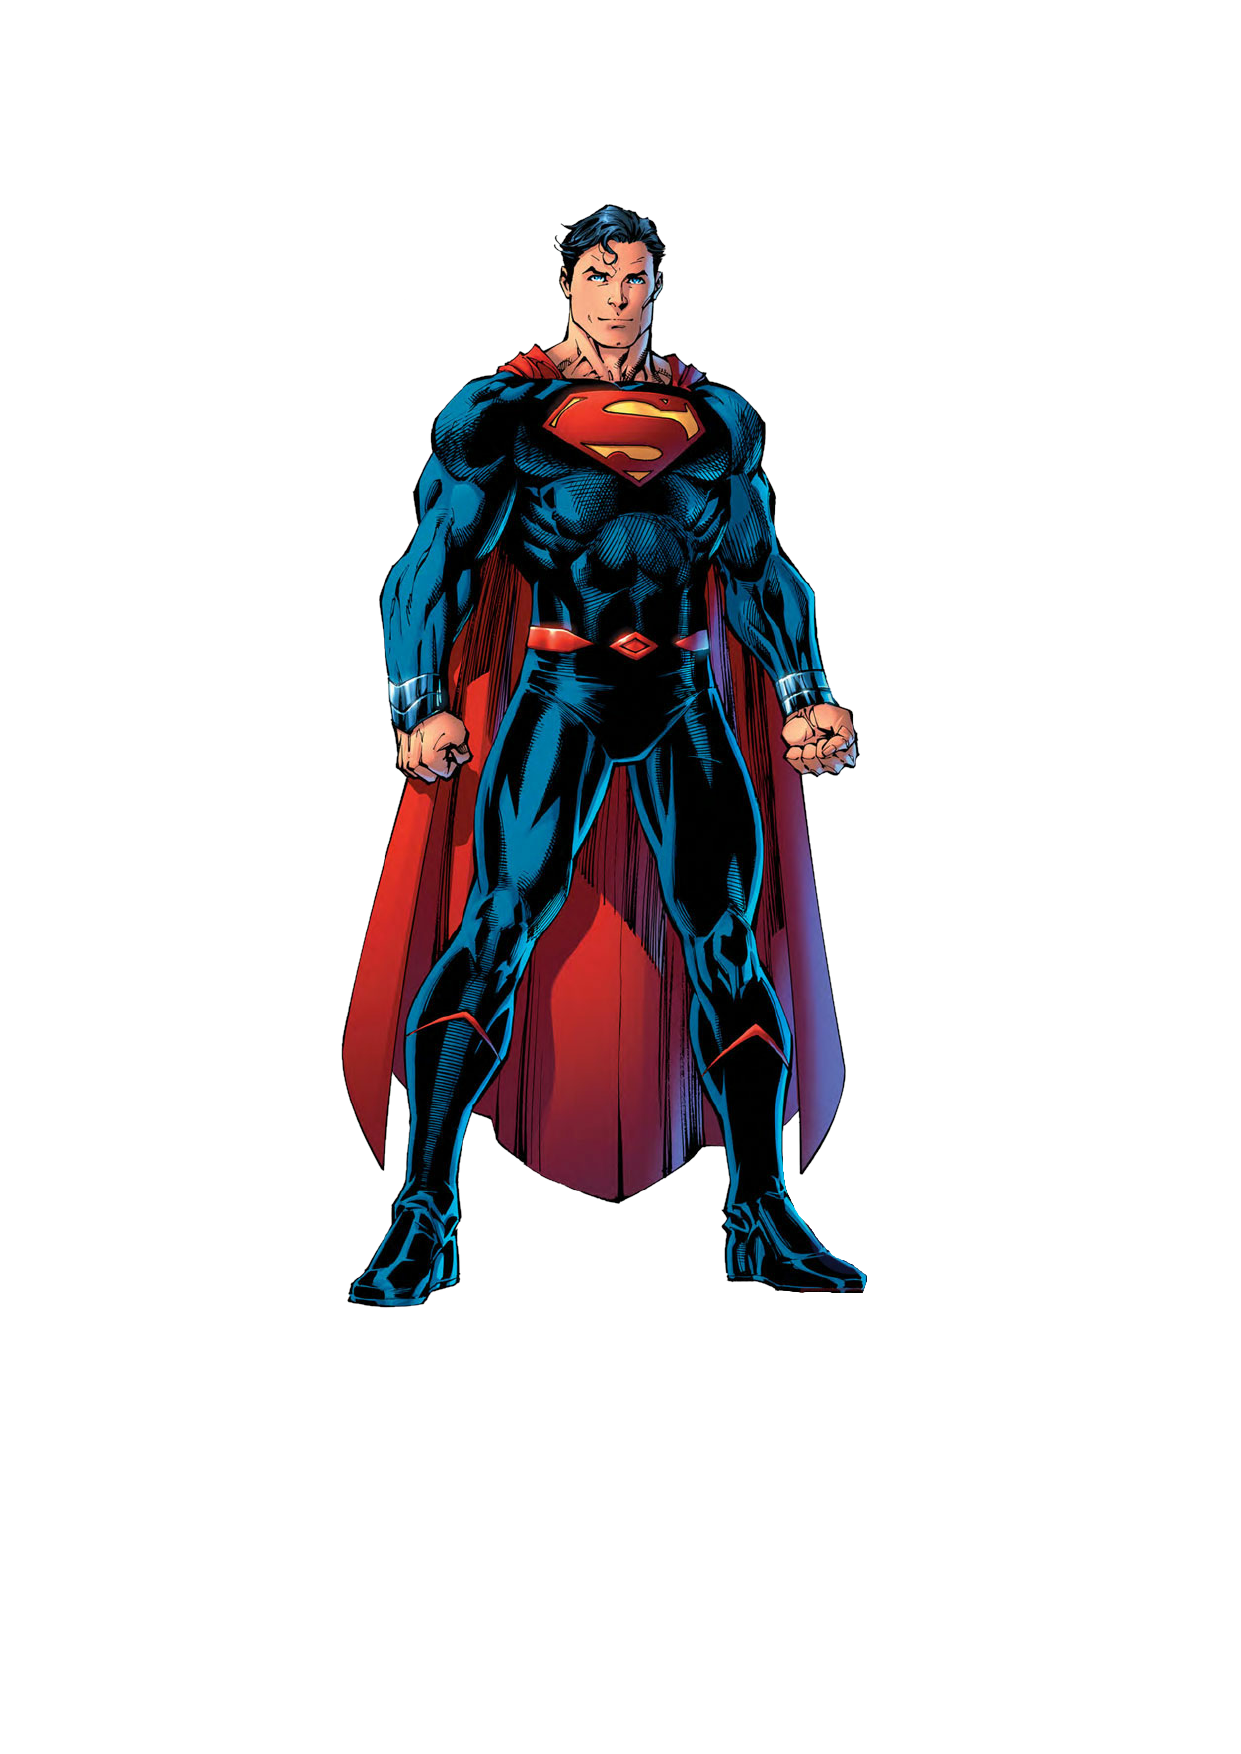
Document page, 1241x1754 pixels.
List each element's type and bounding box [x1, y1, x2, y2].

picture [150, 150, 1088, 1364]
